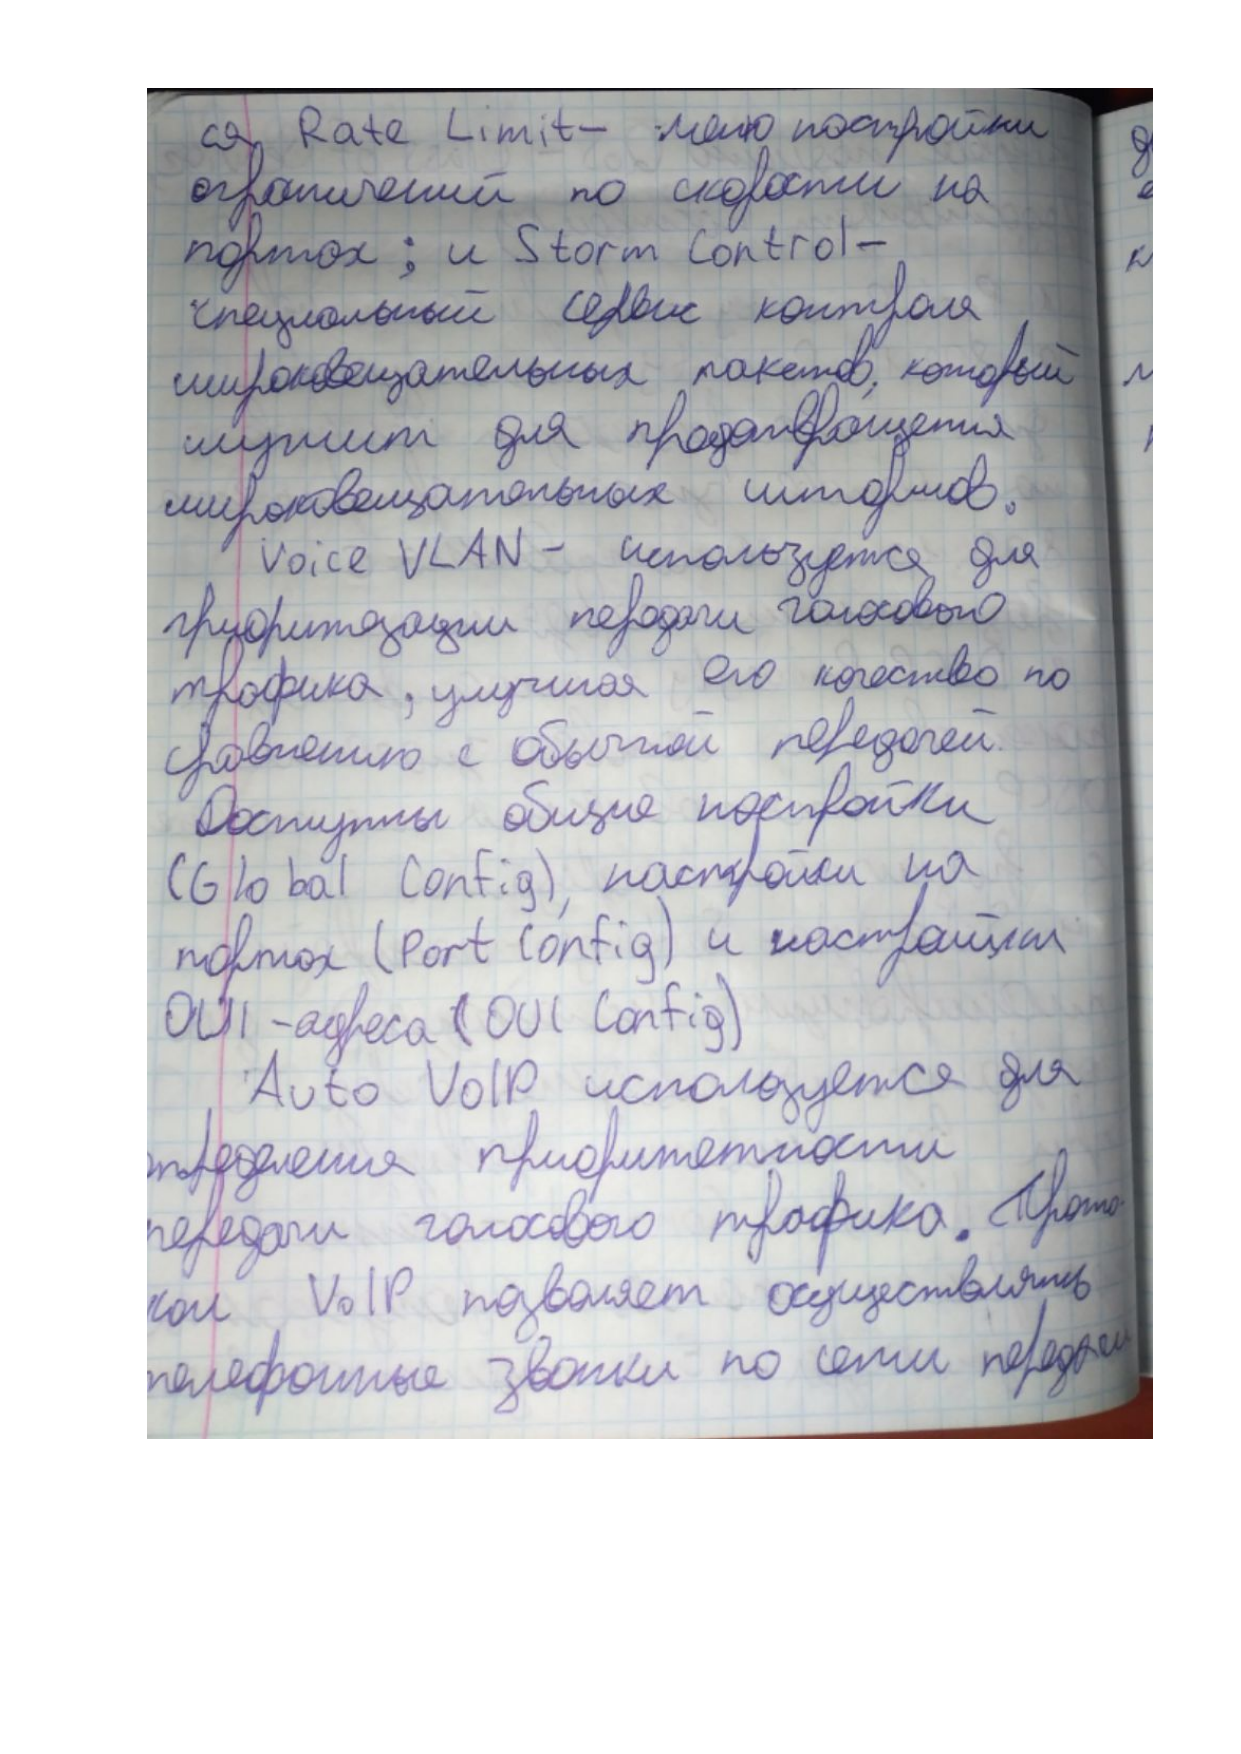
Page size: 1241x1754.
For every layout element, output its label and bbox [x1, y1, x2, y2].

picture [147, 88, 1153, 1439]
